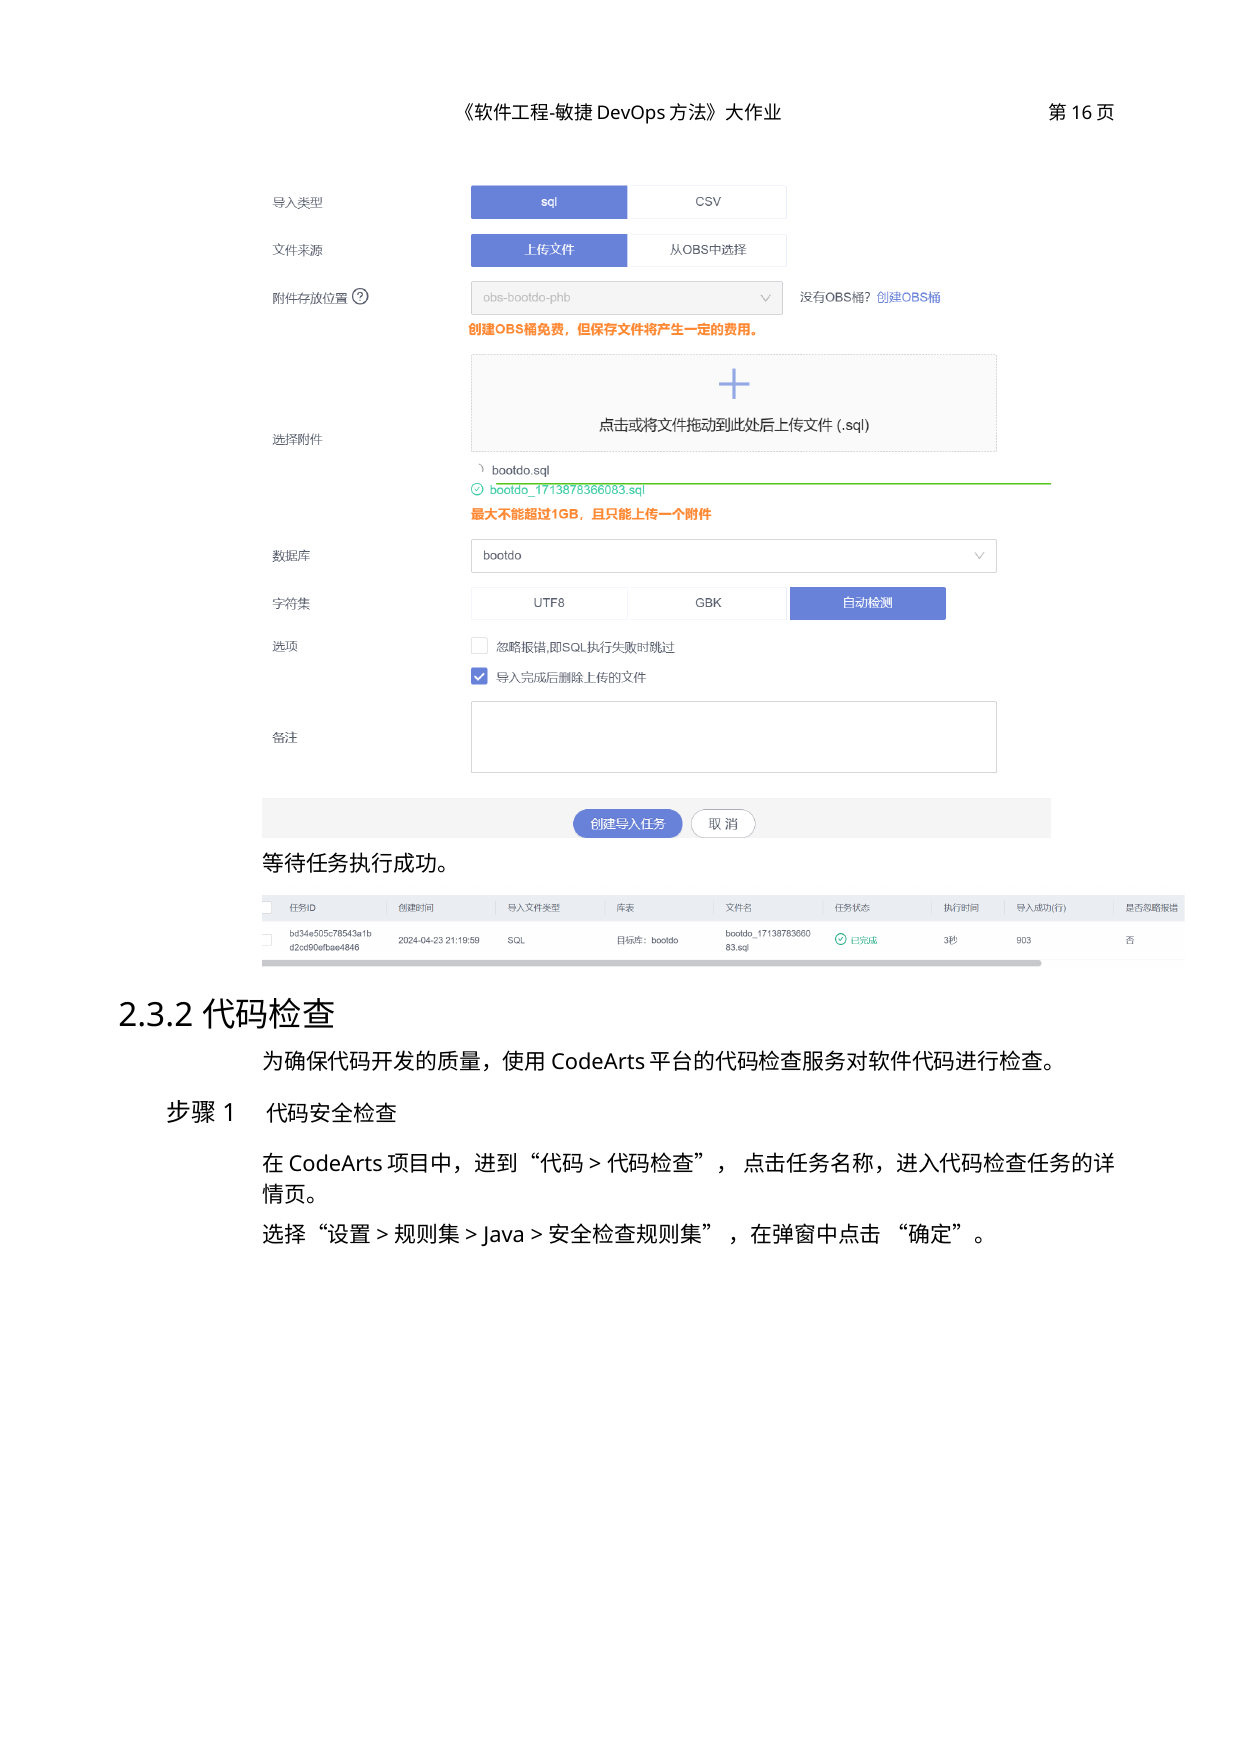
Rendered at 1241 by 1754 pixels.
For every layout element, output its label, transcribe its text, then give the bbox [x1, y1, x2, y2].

picture [262, 886, 1185, 967]
text 在CodeArts项目中，进到“代码 > 代码检查”， 点击任务名称，进入代码检查任务的详情页。 [262, 1146, 1122, 1209]
text 选择“设置 > 规则集 > Java > 安全检查规则集” ，在弹窗中点击 “确定”。 [262, 1217, 1122, 1249]
subtitle 代码检查 [118, 988, 1122, 1036]
text 等待任务执行成功。 [262, 846, 1122, 878]
picture [262, 177, 1052, 838]
text 为确保代码开发的质量，使用CodeArts平台的代码检查服务对软件代码进行检查。 [262, 1044, 1122, 1076]
text 代码安全检查 [236, 1093, 1122, 1129]
